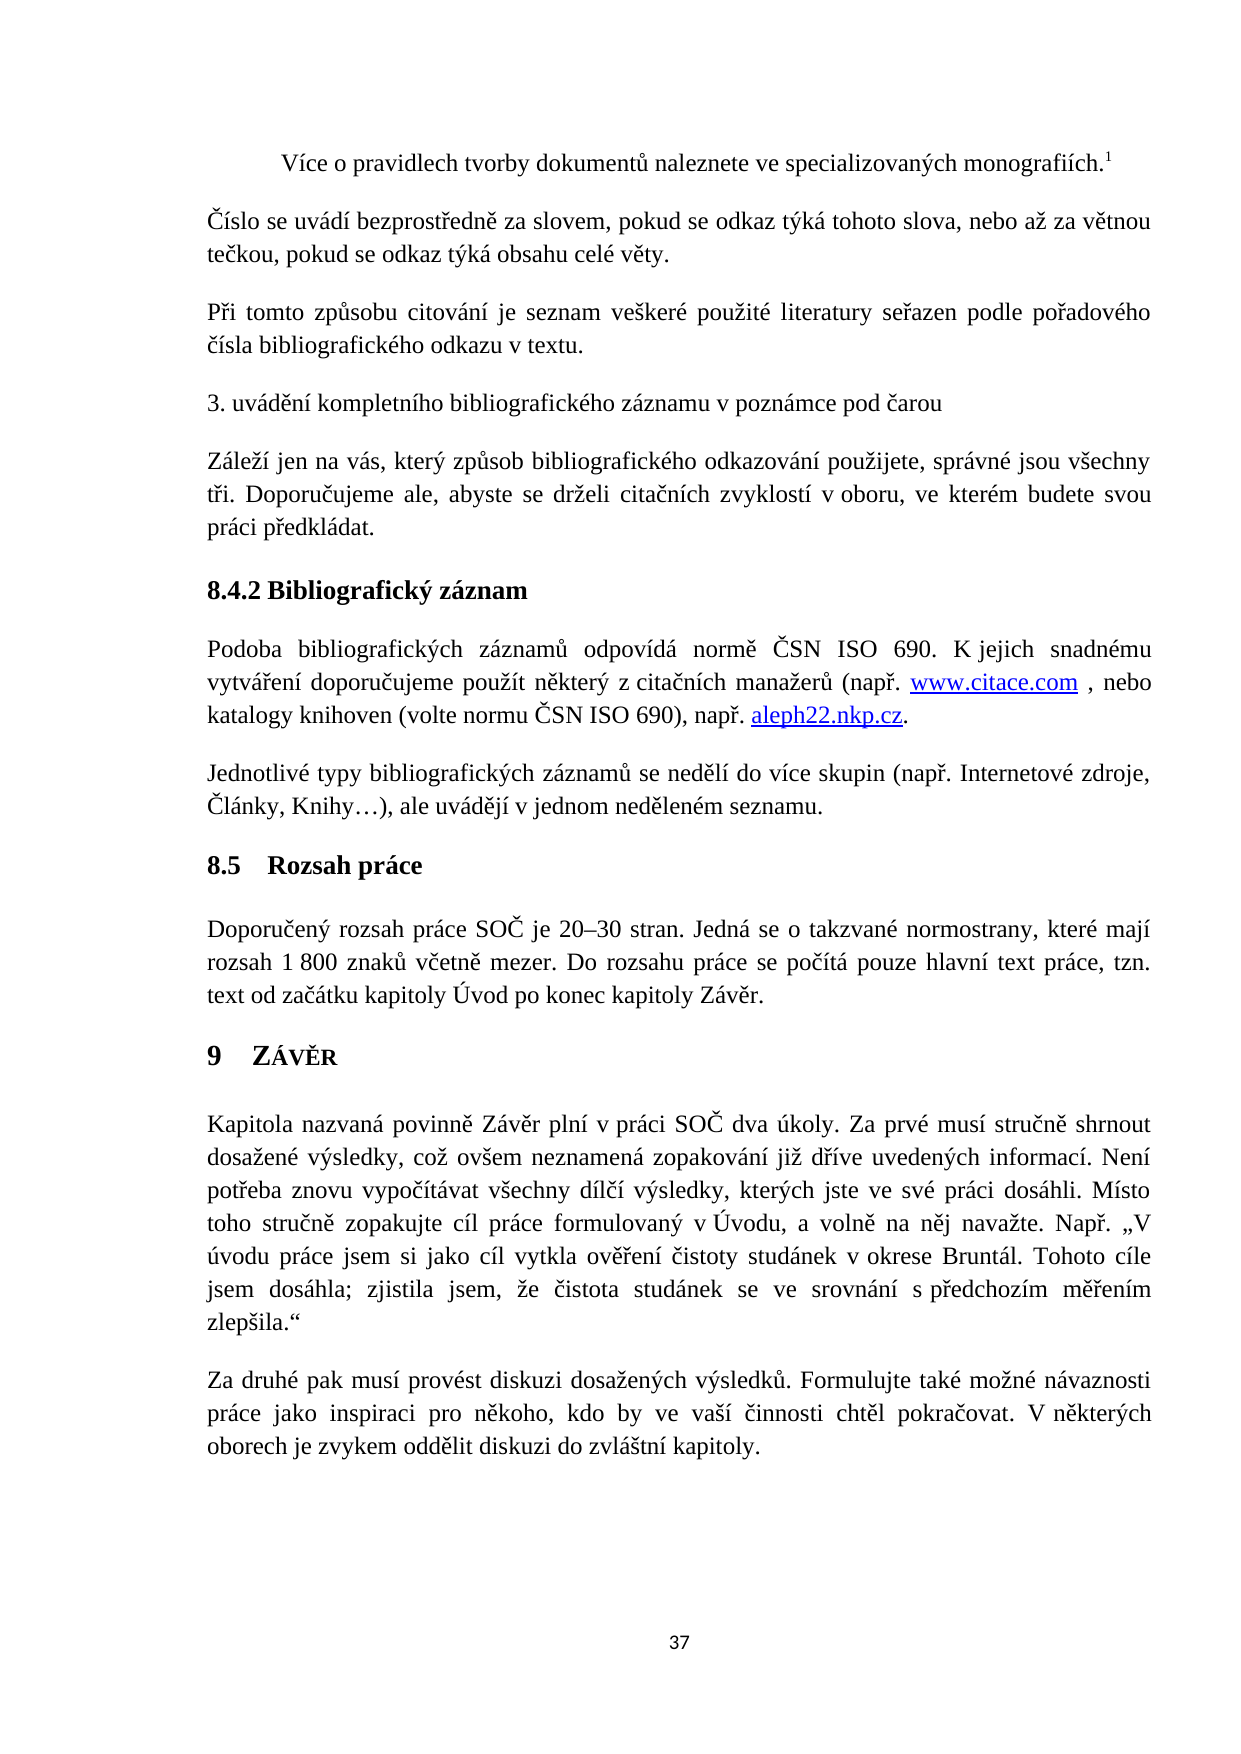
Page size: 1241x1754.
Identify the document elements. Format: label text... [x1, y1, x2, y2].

subtitle Bibliografický záznam [207, 574, 1152, 605]
text Při tomto způsobu citování je seznam veškeré použité literatury seřazen podle pořadového čísla bibliografického odkazu v textu. [207, 297, 1152, 358]
text Za druhé pak musí provést diskuzi dosažených výsledků. Formulujte také možné návaznosti práce jako inspiraci pro někoho, kdo by ve vaší činnosti chtěl pokračovat. V některých oborech je zvykem oddělit diskuzi do zvláštní kapitoly. [207, 1365, 1152, 1460]
text Jednotlivé typy bibliografických záznamů se nedělí do více skupin (např. Internetové zdroje, Články, Knihy…), ale uvádějí v jednom neděleném seznamu. [207, 758, 1152, 820]
text Kapitola nazvaná povinně Závěr plní v práci SOČ dva úkoly. Za prvé musí stručně shrnout dosažené výsledky, což ovšem neznamená zopakování již dříve uvedených informací. Není potřeba znovu vypočítávat všechny dílčí výsledky, kterých jste ve své práci dosáhli. Místo toho stručně zopakujte cíl práce formulovaný v Úvodu, a volně na něj navažte. Např. „V úvodu práce jsem si jako cíl vytkla ověření čistoty studánek v okrese Bruntál. Tohoto cíle jsem dosáhla; zjistila jsem, že čistota studánek se ve srovnání s předchozím měřením zlepšila.“ [207, 1109, 1152, 1336]
text Více o pravidlech tvorby dokumentů naleznete ve specializovaných monografiích.1 [281, 148, 1152, 176]
subtitle Rozsah práce [207, 849, 1152, 881]
text Záleží jen na vás, který způsob bibliografického odkazování použijete, správné jsou všechny tři. Doporučujeme ale, abyste se drželi citačních zvyklostí v oboru, ve kterém budete svou práci předkládat. [207, 446, 1152, 541]
text Doporučený rozsah práce SOČ je 20–30 stran. Jedná se o takzvané normostrany, které mají rozsah 1 800 znaků včetně mezer. Do rozsahu práce se počítá pouze hlavní text práce, tzn. text od začátku kapitoly Úvod po konec kapitoly Závěr. [207, 914, 1152, 1009]
text Číslo se uvádí bezprostředně za slovem, pokud se odkaz týká tohoto slova, nebo až za větnou tečkou, pokud se odkaz týká obsahu celé věty. [207, 206, 1152, 267]
text 3. uvádění kompletního bibliografického záznamu v poznámce pod čarou [207, 388, 1152, 417]
subtitle Závěr [207, 1038, 1152, 1072]
text Podoba bibliografických záznamů odpovídá normě ČSN ISO 690. K jejich snadnému vytváření doporučujeme použít některý z citačních manažerů (např. www.citace.com , nebo katalogy knihoven (volte normu ČSN ISO 690), např. aleph22.nkp.cz. [207, 634, 1152, 729]
